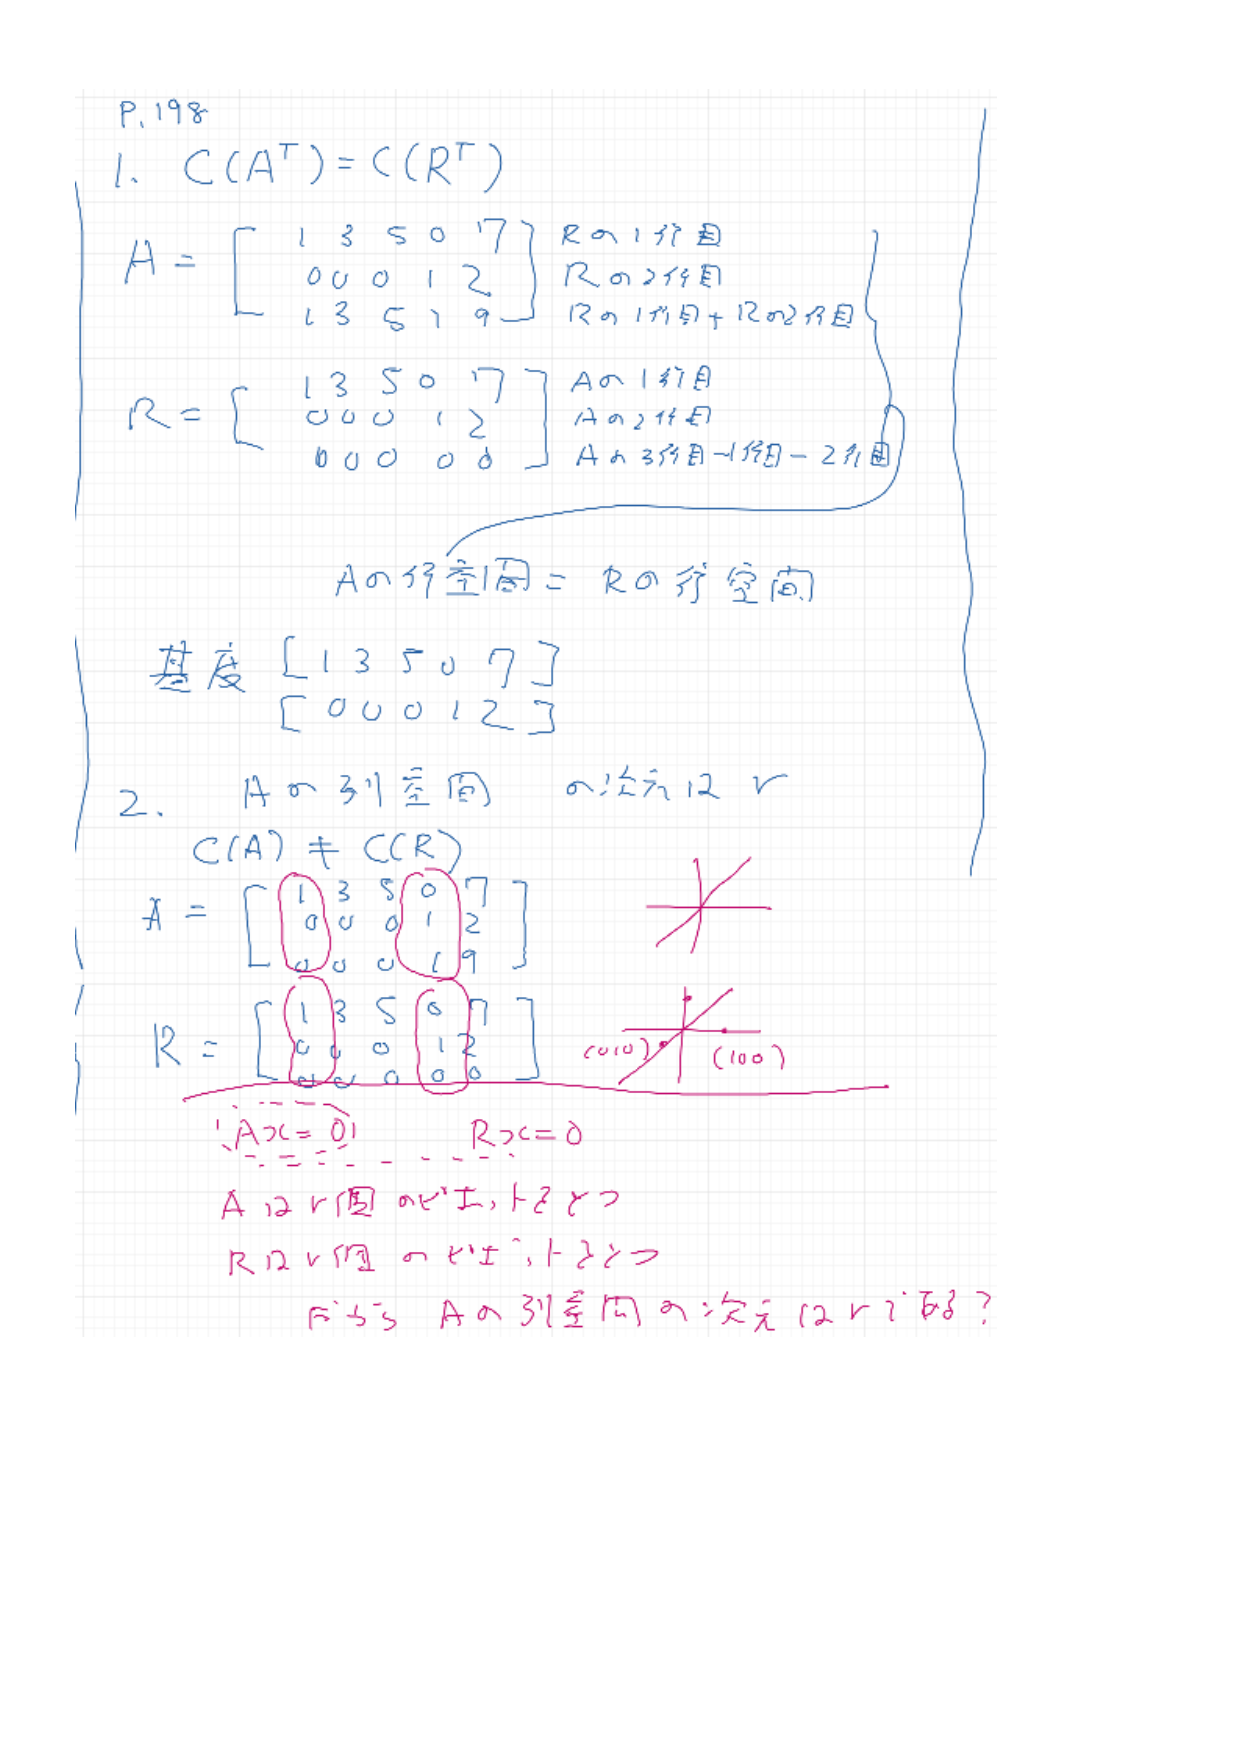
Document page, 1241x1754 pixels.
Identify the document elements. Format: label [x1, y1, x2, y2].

picture [75, 89, 997, 1337]
